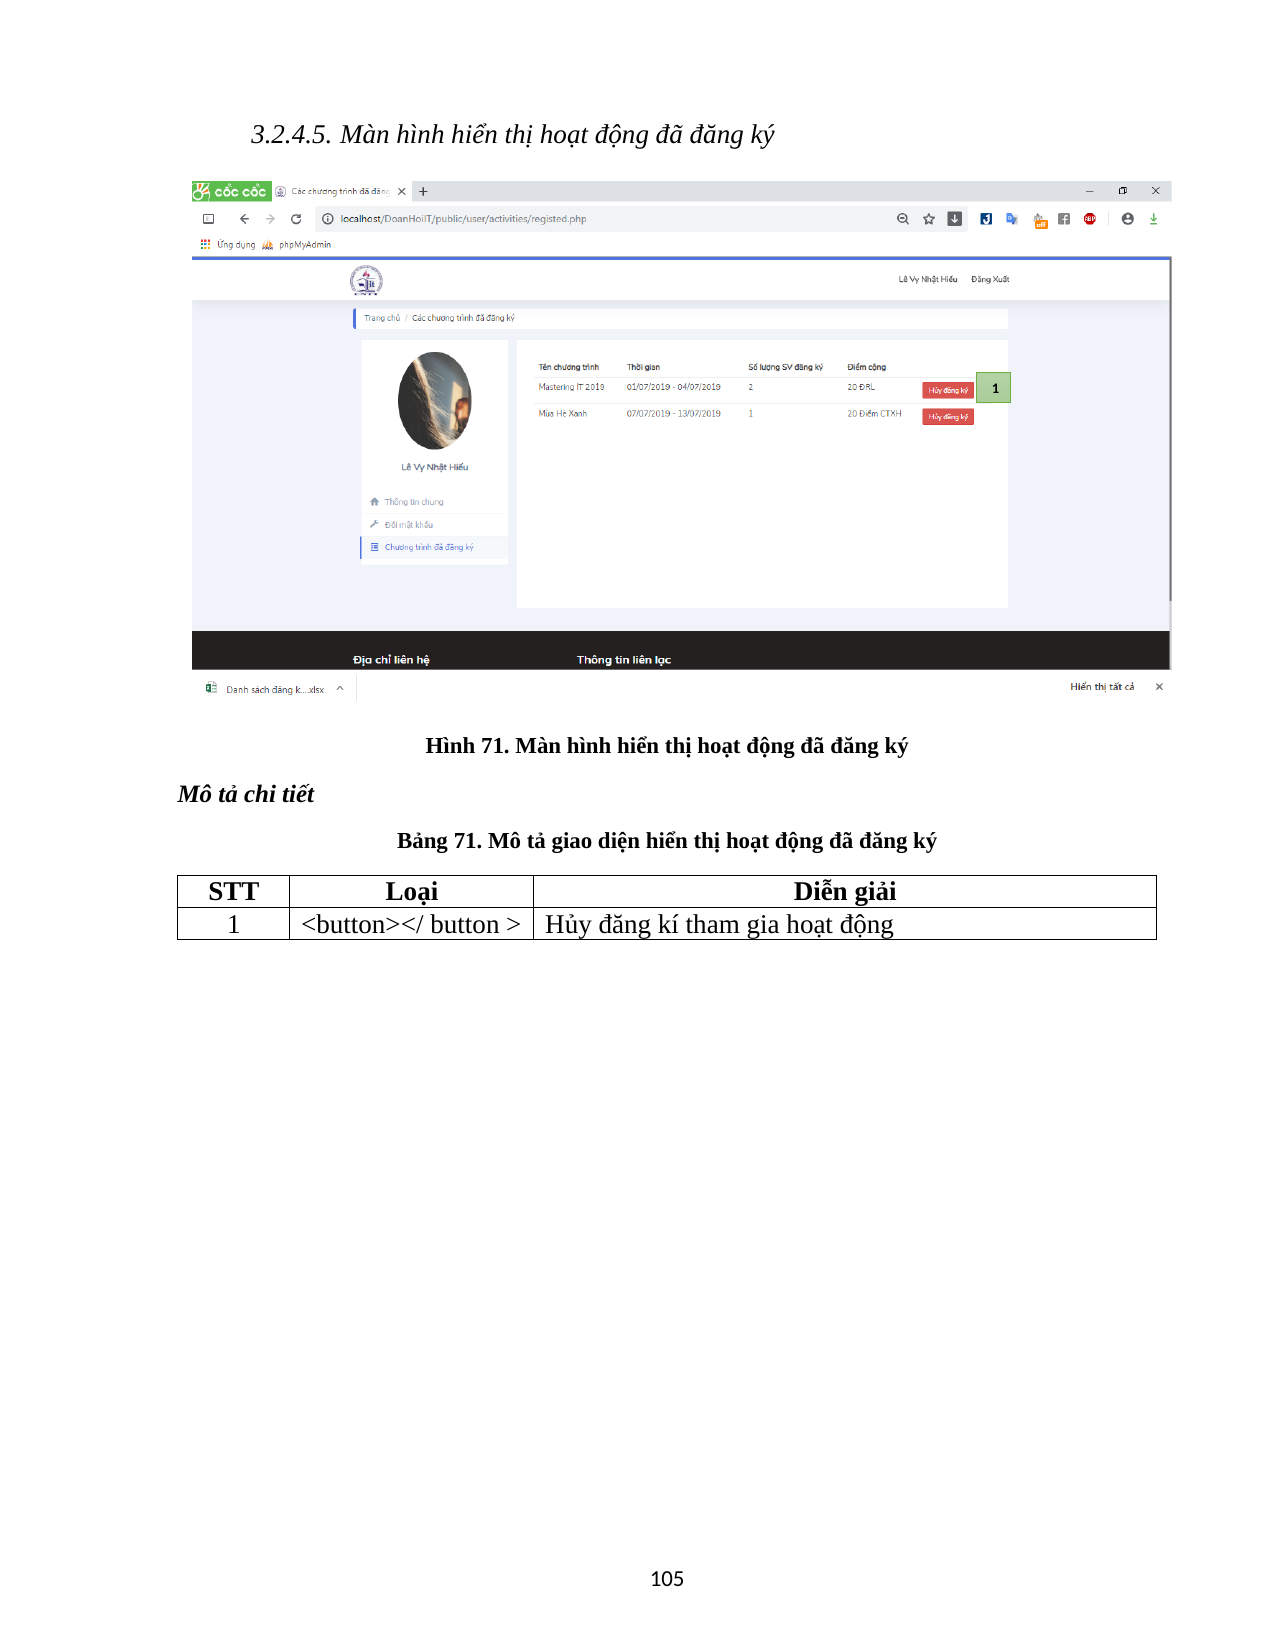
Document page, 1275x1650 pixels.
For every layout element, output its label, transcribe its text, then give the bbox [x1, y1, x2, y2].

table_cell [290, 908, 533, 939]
picture [192, 181, 1172, 702]
list Màn hình hiển thị hoạt động đã đăng ký [251, 118, 1157, 149]
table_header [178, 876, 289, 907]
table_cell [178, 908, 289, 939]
text Bảng 71. Mô tả giao diện hiển thị hoạt động đã đăng ký [177, 827, 1157, 854]
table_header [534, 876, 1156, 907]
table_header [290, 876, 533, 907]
text Mô tả chi tiết [177, 779, 1157, 808]
text Hình 71. Màn hình hiển thị hoạt động đã đăng ký [177, 732, 1157, 759]
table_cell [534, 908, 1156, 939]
